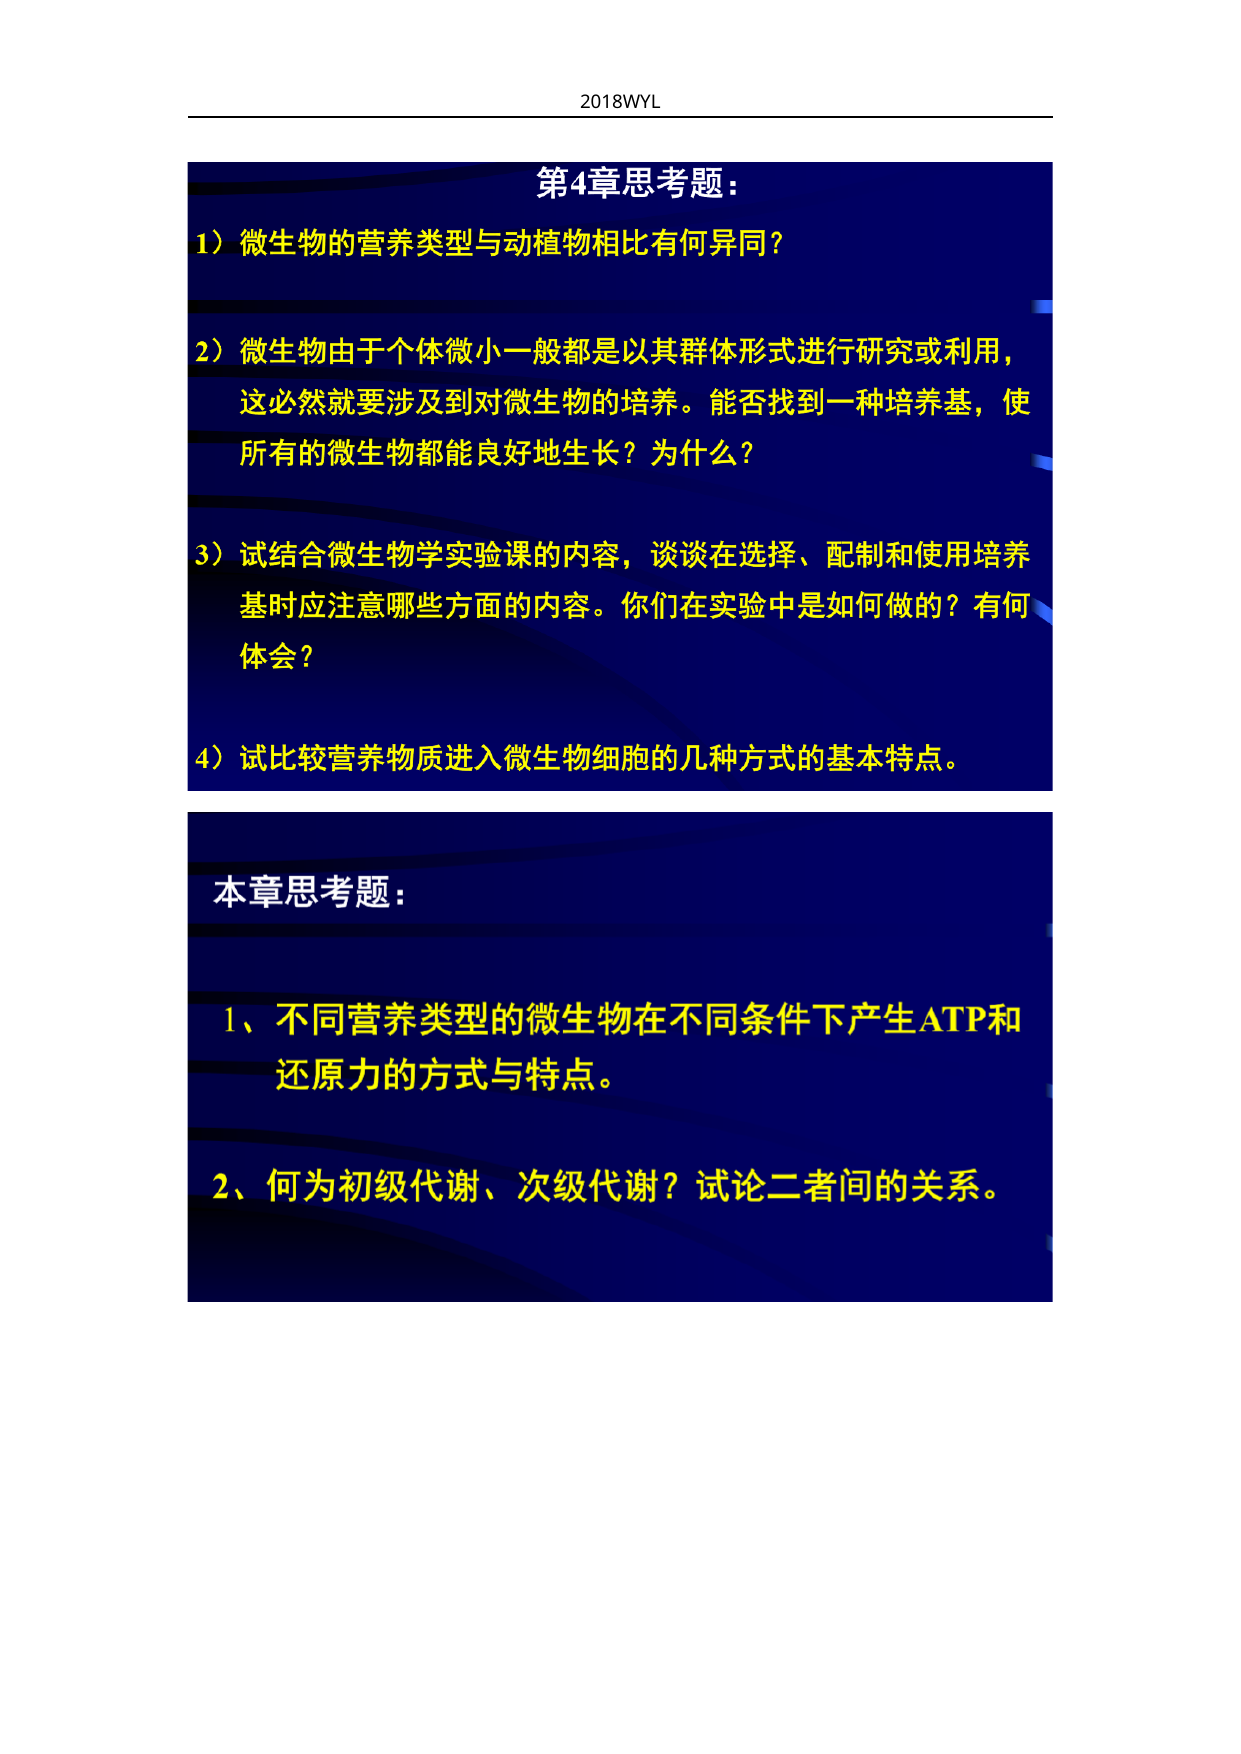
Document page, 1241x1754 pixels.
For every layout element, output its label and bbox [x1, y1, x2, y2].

picture [187, 162, 1053, 791]
picture [187, 812, 1053, 1302]
